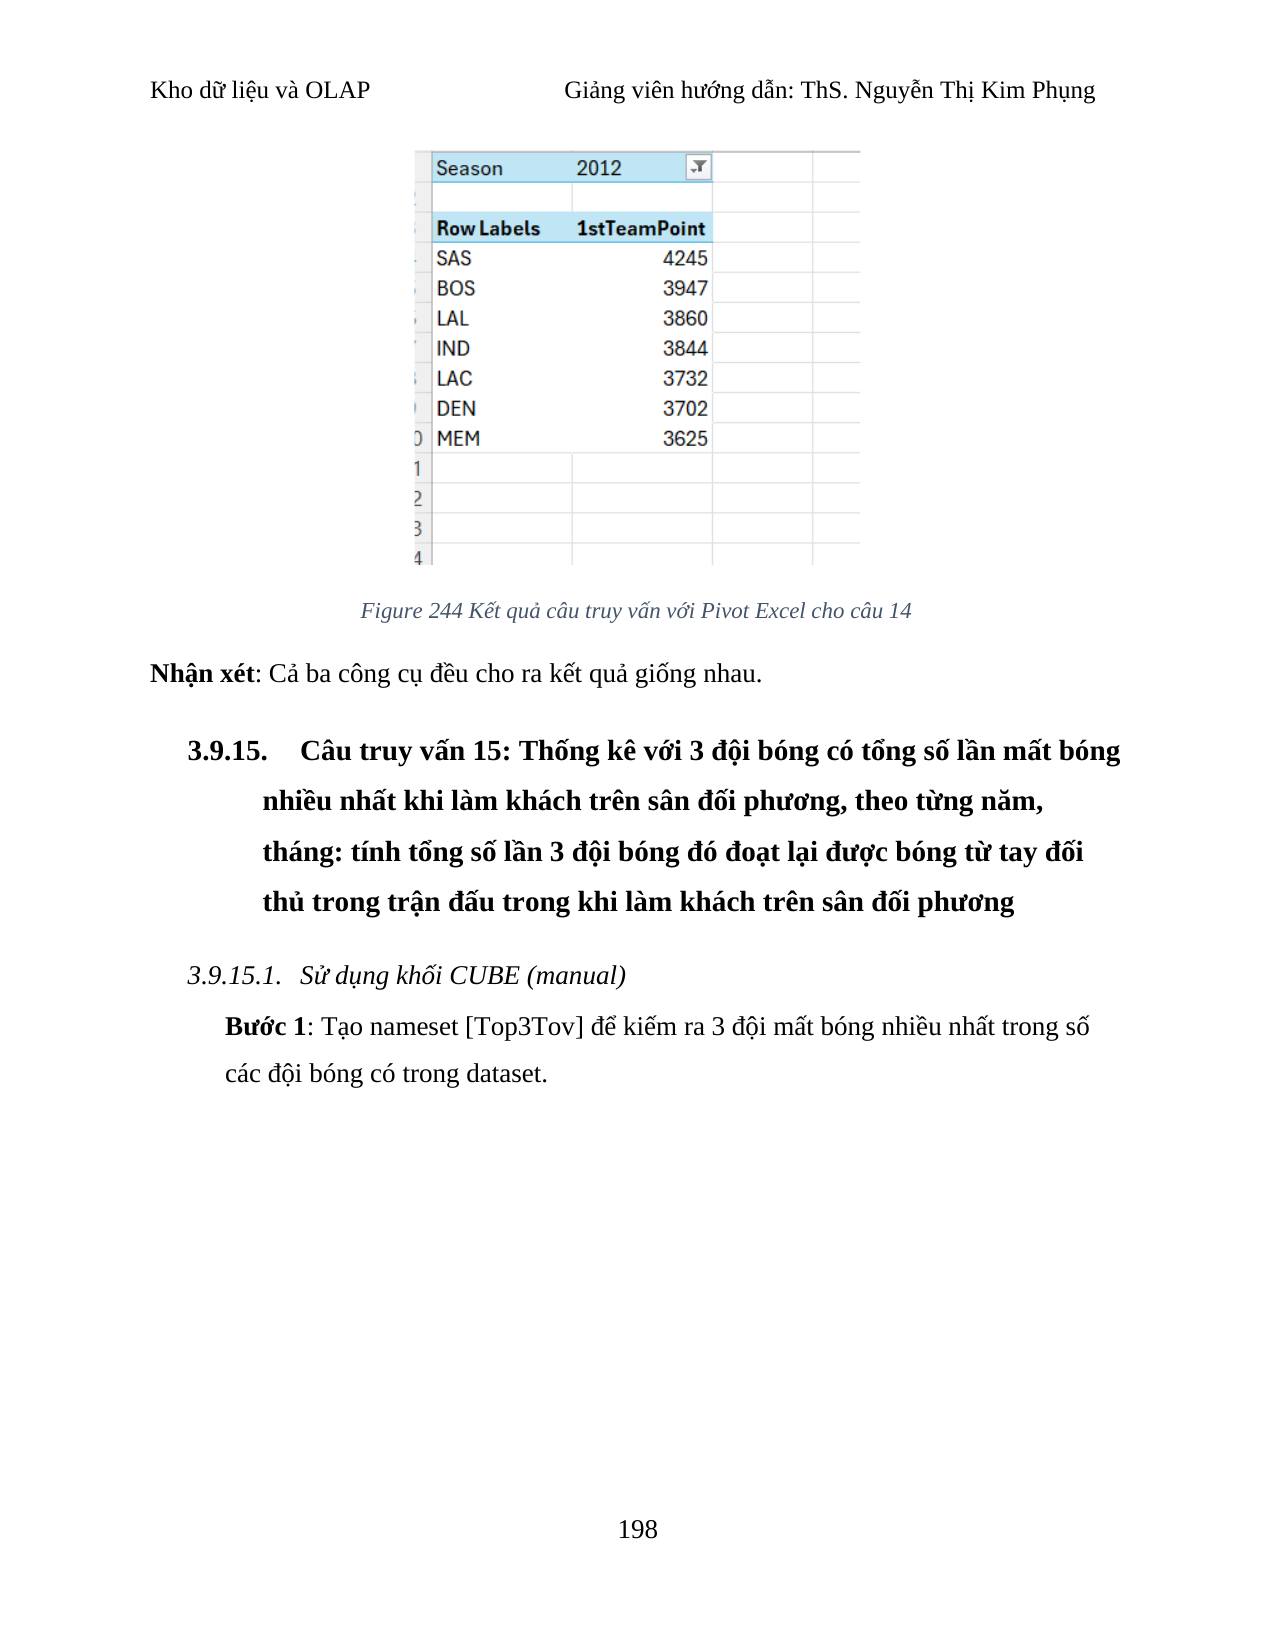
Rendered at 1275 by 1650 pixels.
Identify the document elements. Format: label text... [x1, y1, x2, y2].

text Bước 1: Tạo nameset [Top3Tov] để kiếm ra 3 đội mất bóng nhiều nhất trong số các đội bóng có trong dataset. [225, 1010, 1125, 1088]
list Câu truy vấn 15: Thống kê với 3 đội bóng có tổng số lần mất bóng nhiều nhất khi làm khách trên sân đối phương, theo từng năm, tháng: tính tổng số lần 3 đội bóng đó đoạt lại được bóng từ tay đối thủ trong trận đấu trong khi làm khách trên sân đối phương [187, 733, 1125, 918]
list Sử dụng khối CUBE (manual) [187, 959, 1125, 991]
picture [414, 150, 861, 565]
text Figure 244 Kết quả câu truy vấn với Pivot Excel cho câu 14 [150, 597, 1125, 623]
text Nhận xét: Cả ba công cụ đều cho ra kết quả giống nhau. [150, 657, 1125, 688]
